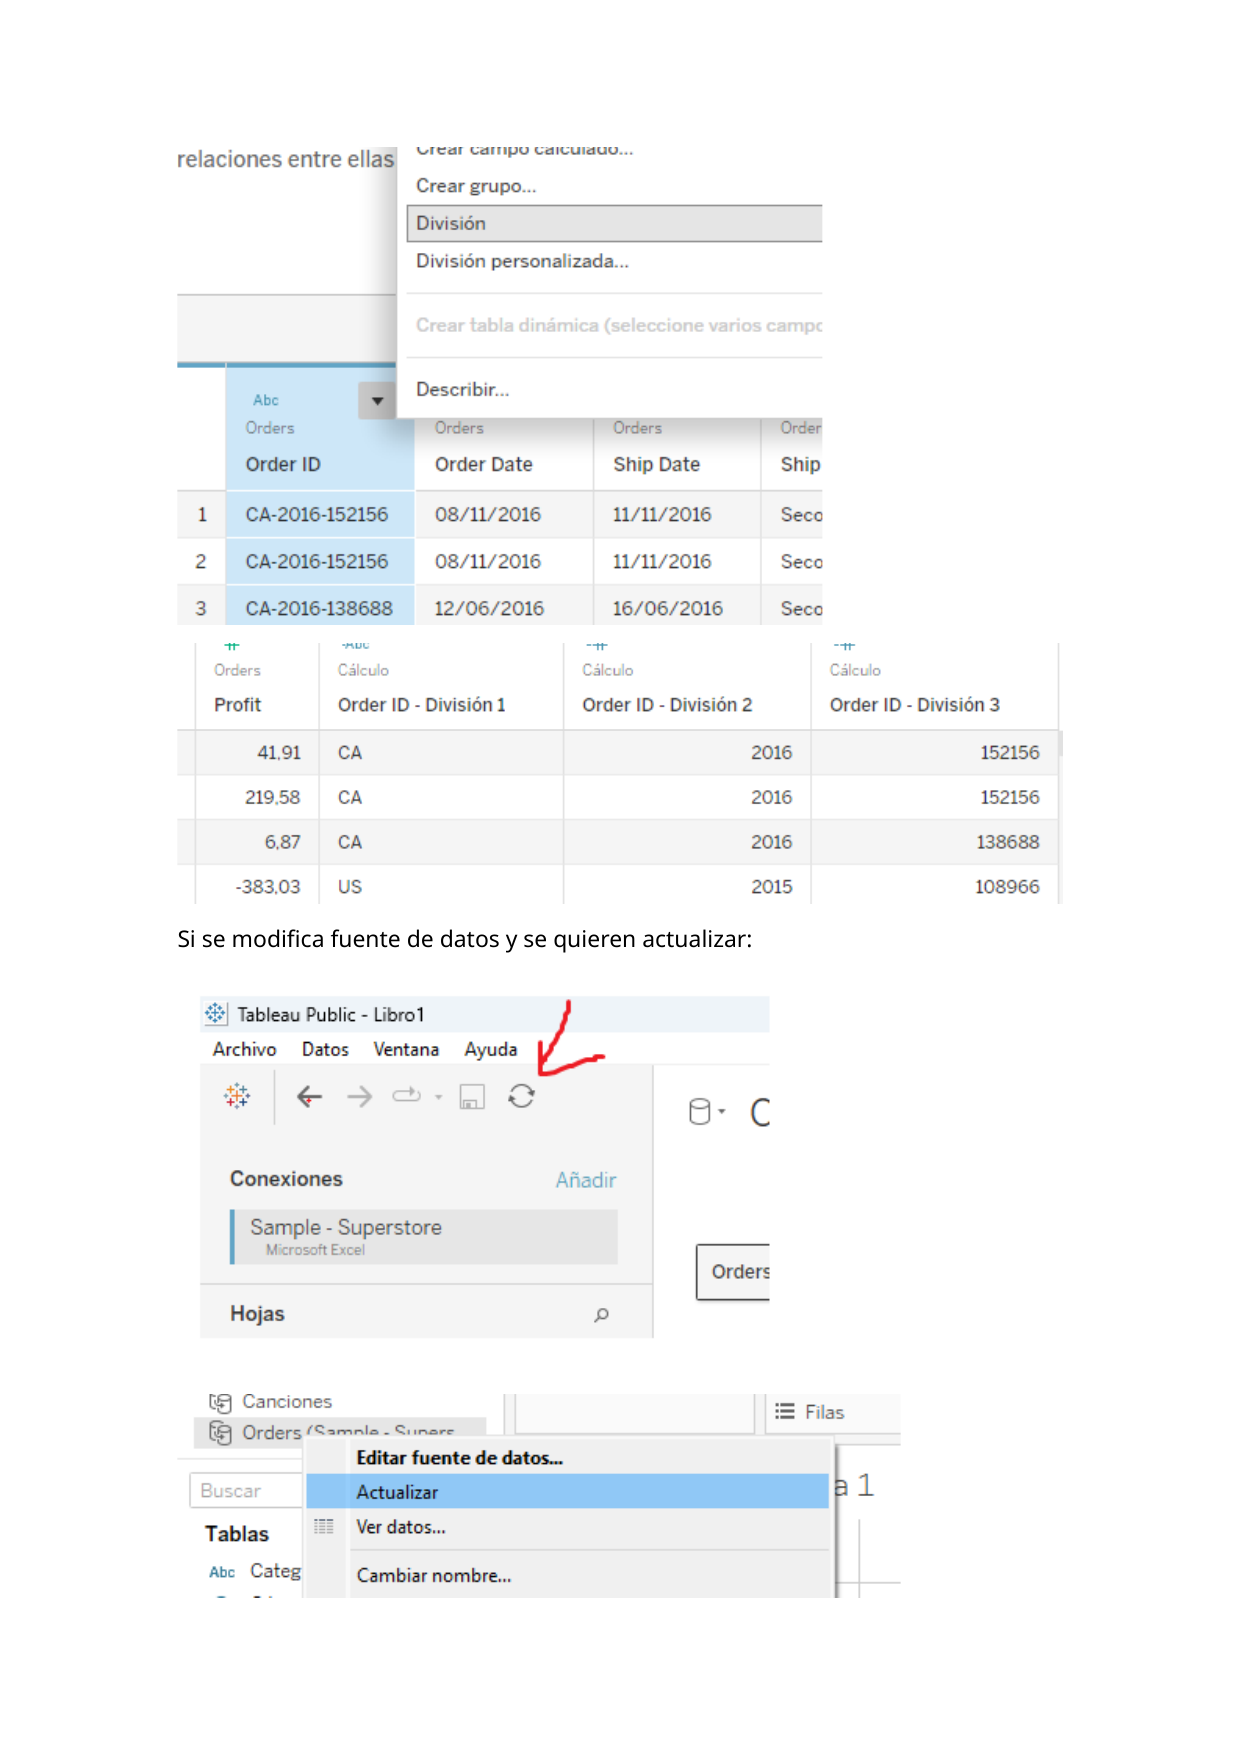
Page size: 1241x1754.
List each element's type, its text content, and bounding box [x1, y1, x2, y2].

picture [177, 973, 837, 1376]
picture [177, 147, 823, 625]
picture [177, 643, 1063, 904]
text Si se modifica fuente de datos y se quieren actualizar: [177, 923, 1063, 954]
picture [177, 1394, 901, 1598]
